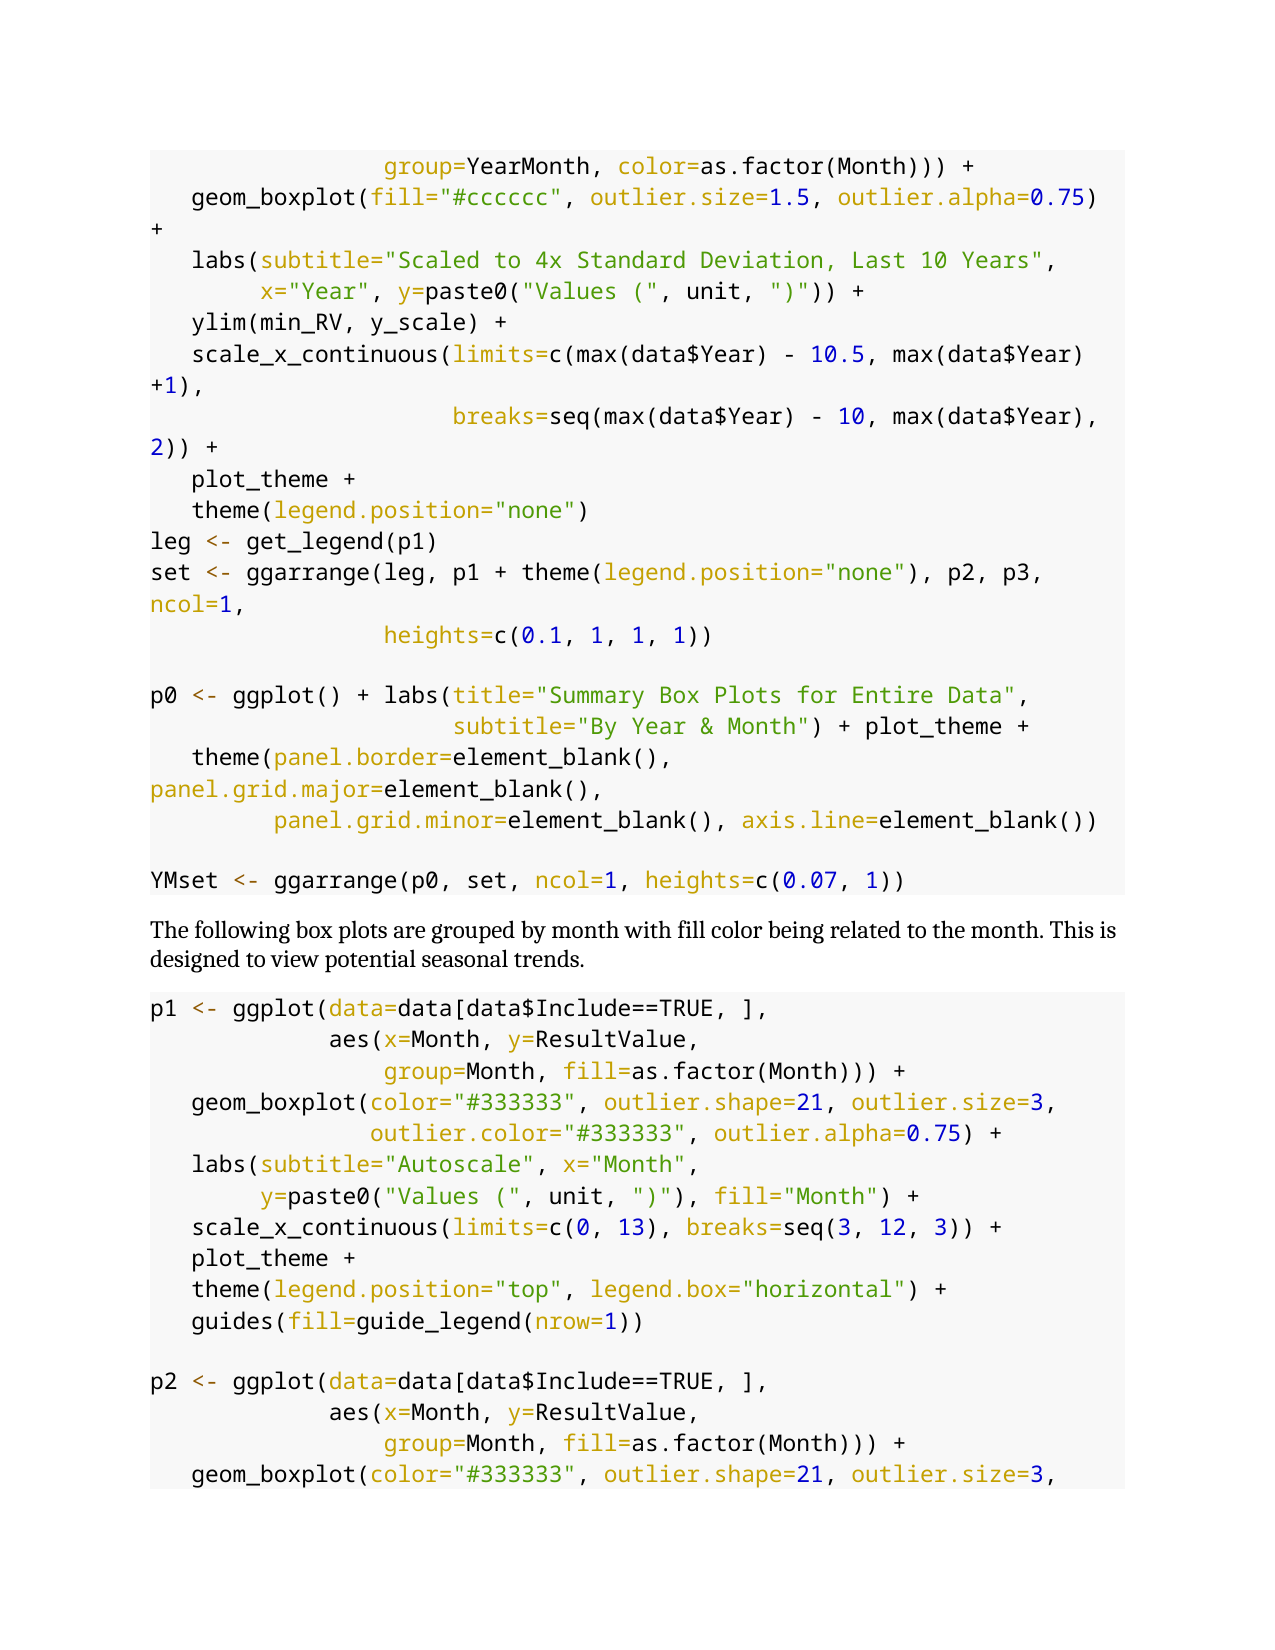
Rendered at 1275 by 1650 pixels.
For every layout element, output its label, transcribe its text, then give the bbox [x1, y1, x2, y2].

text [150, 992, 1125, 1489]
text The following box plots are grouped by month with fill color being related to the month. This is designed to view potential seasonal trends. [150, 916, 1125, 973]
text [150, 150, 1125, 895]
